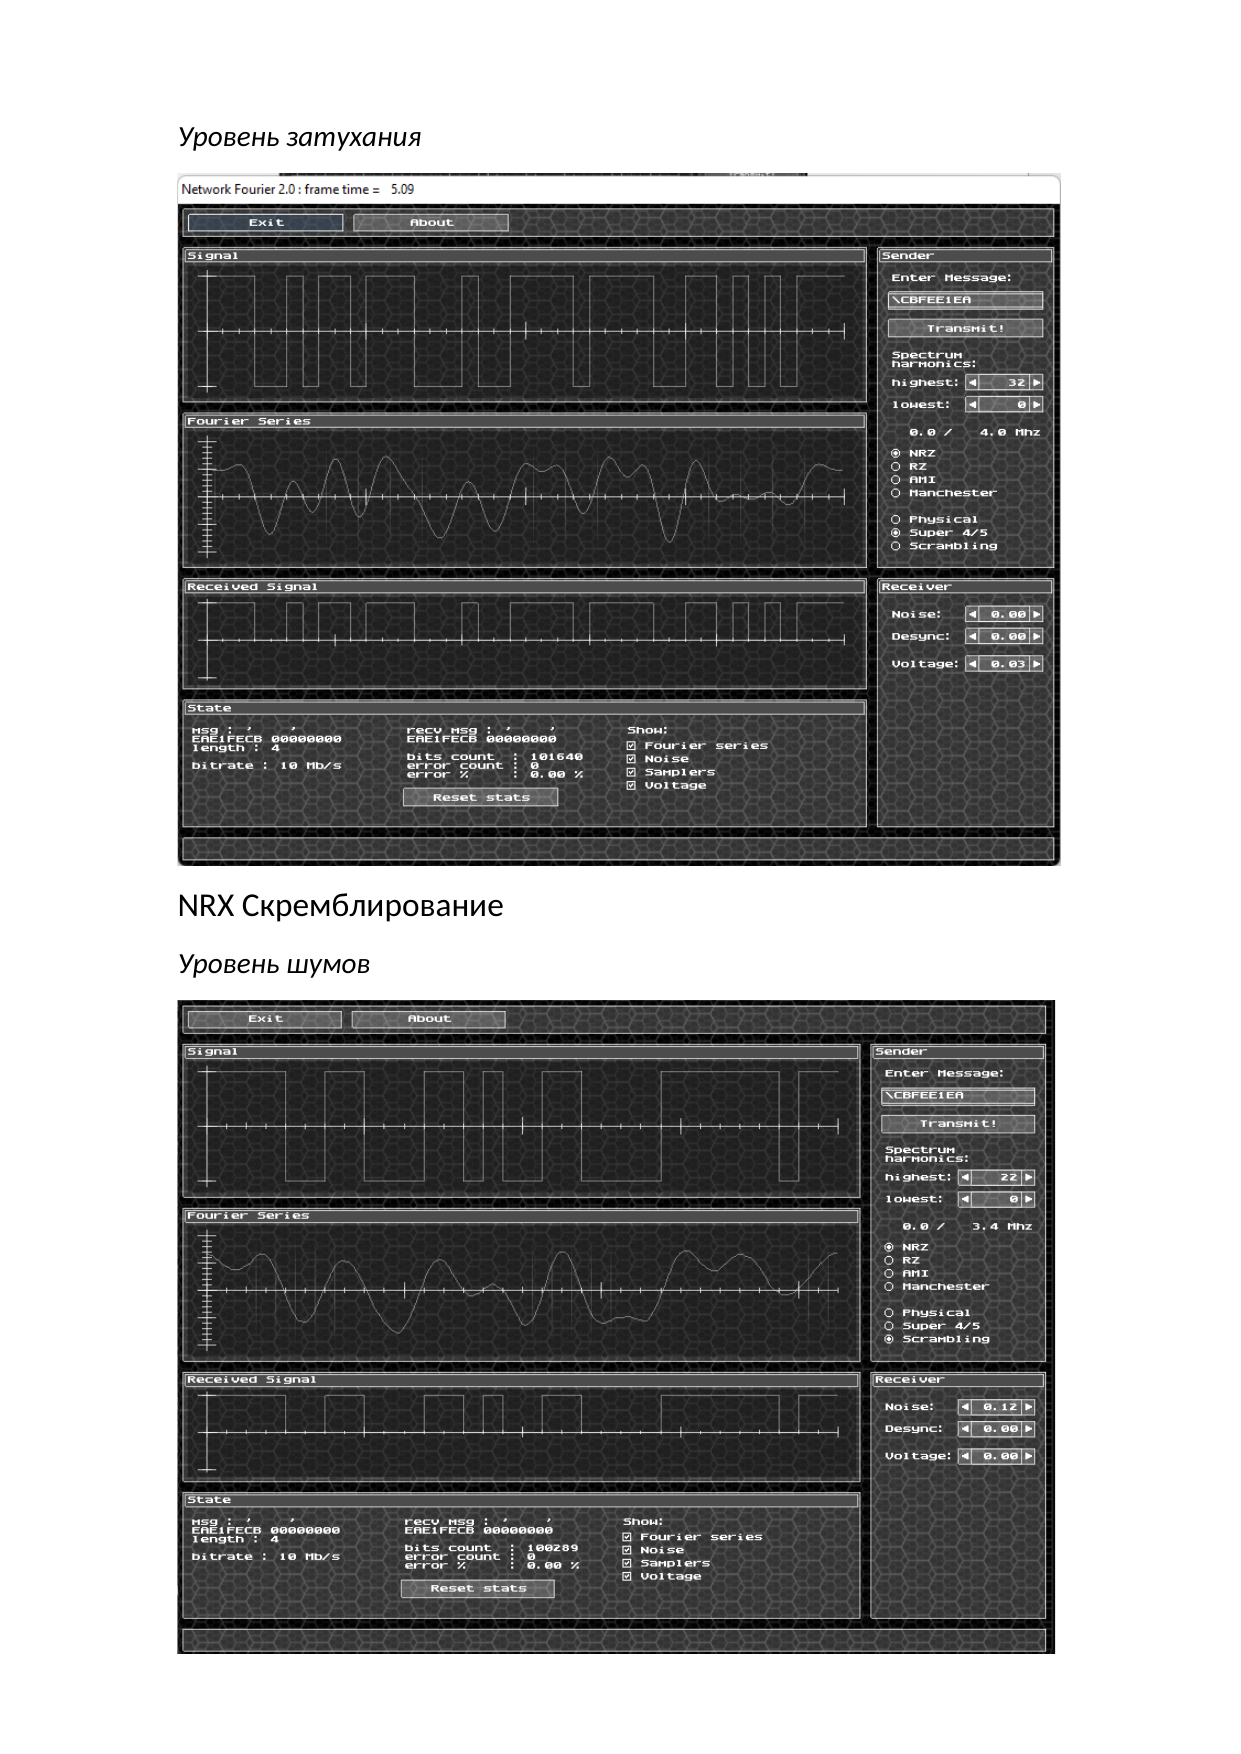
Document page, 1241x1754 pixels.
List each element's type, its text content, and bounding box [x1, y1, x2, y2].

picture [177, 173, 1061, 866]
subtitle Уровень затухания [177, 118, 1152, 154]
subtitle Уровень шумов [177, 945, 1152, 981]
subtitle NRX Скремблирование [177, 884, 1152, 925]
picture [177, 1000, 1056, 1654]
